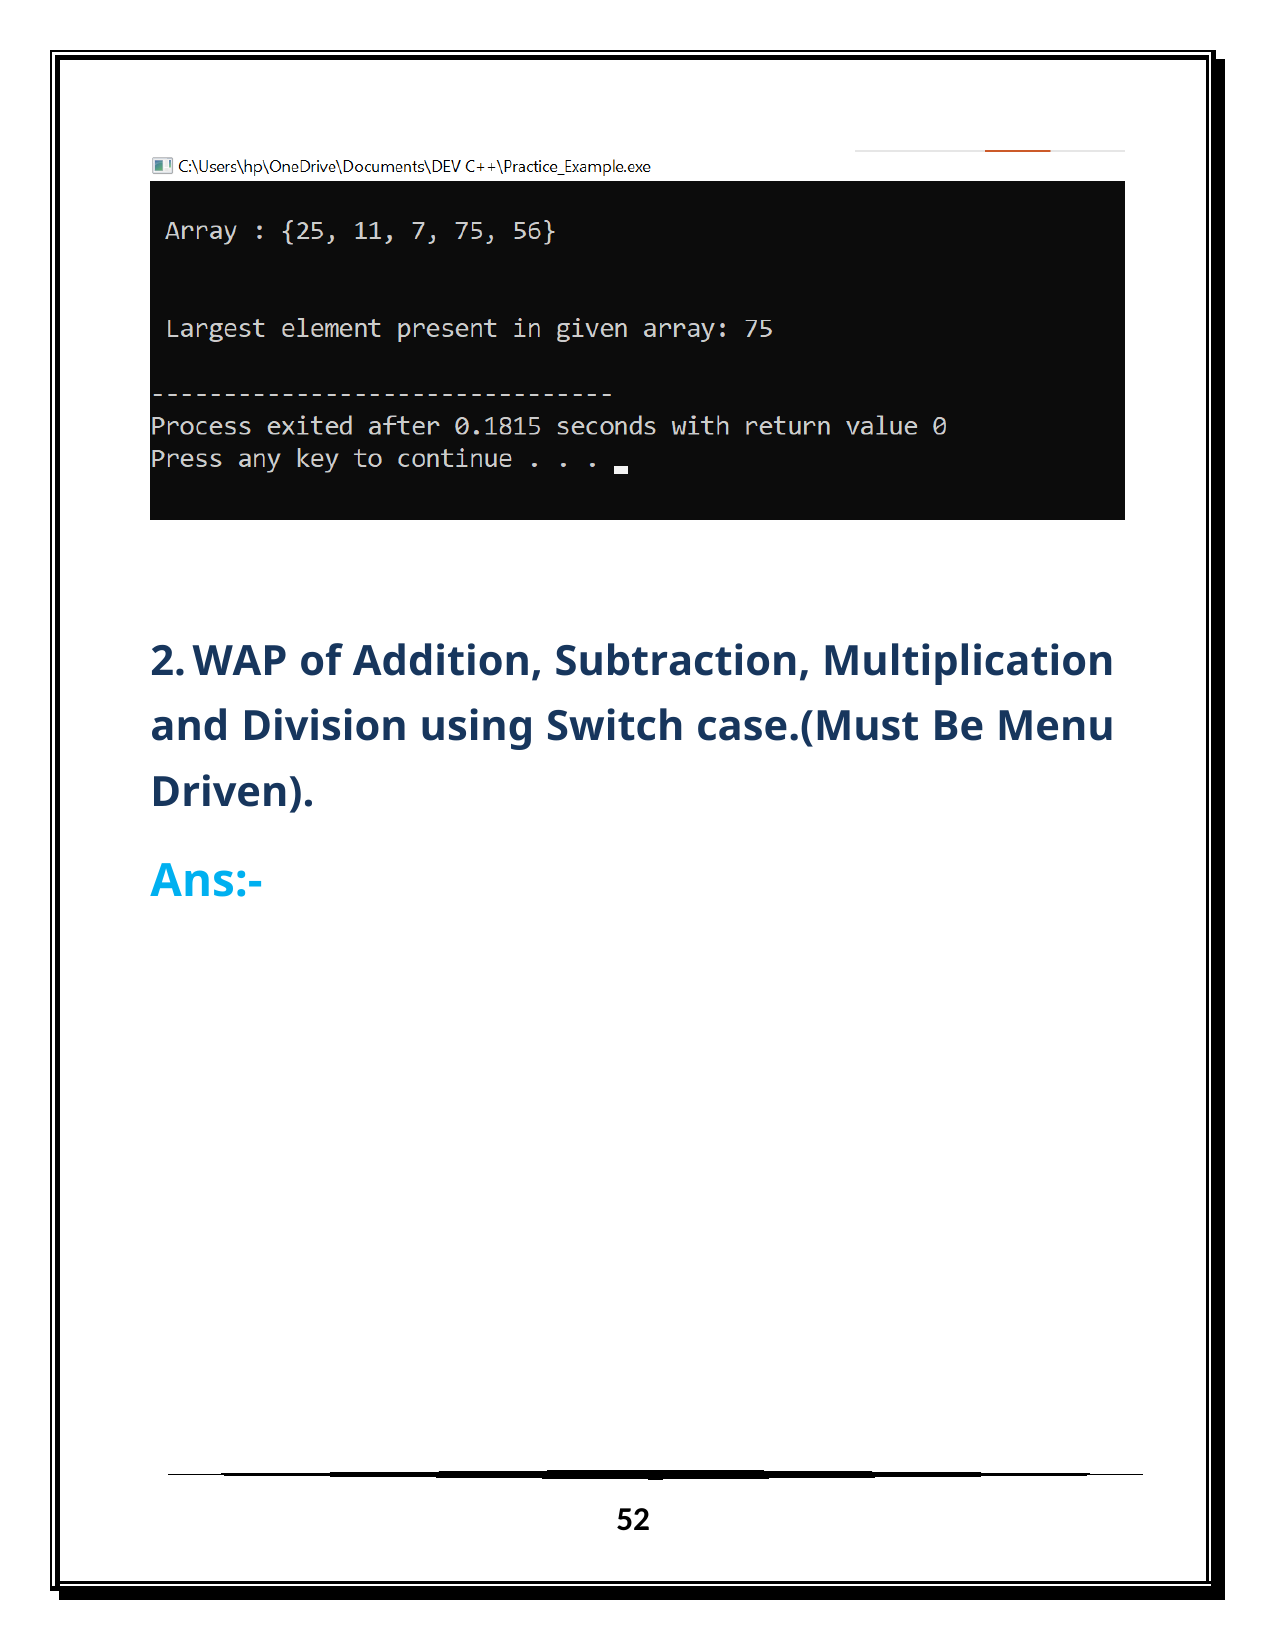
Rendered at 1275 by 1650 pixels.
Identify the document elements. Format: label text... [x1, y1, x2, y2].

text Ans:- [150, 847, 1116, 910]
picture [150, 150, 1125, 520]
text 2. WAP of Addition, Subtraction, Multiplication and Division using Switch case.(Must Be Menu Driven). [150, 631, 1116, 818]
